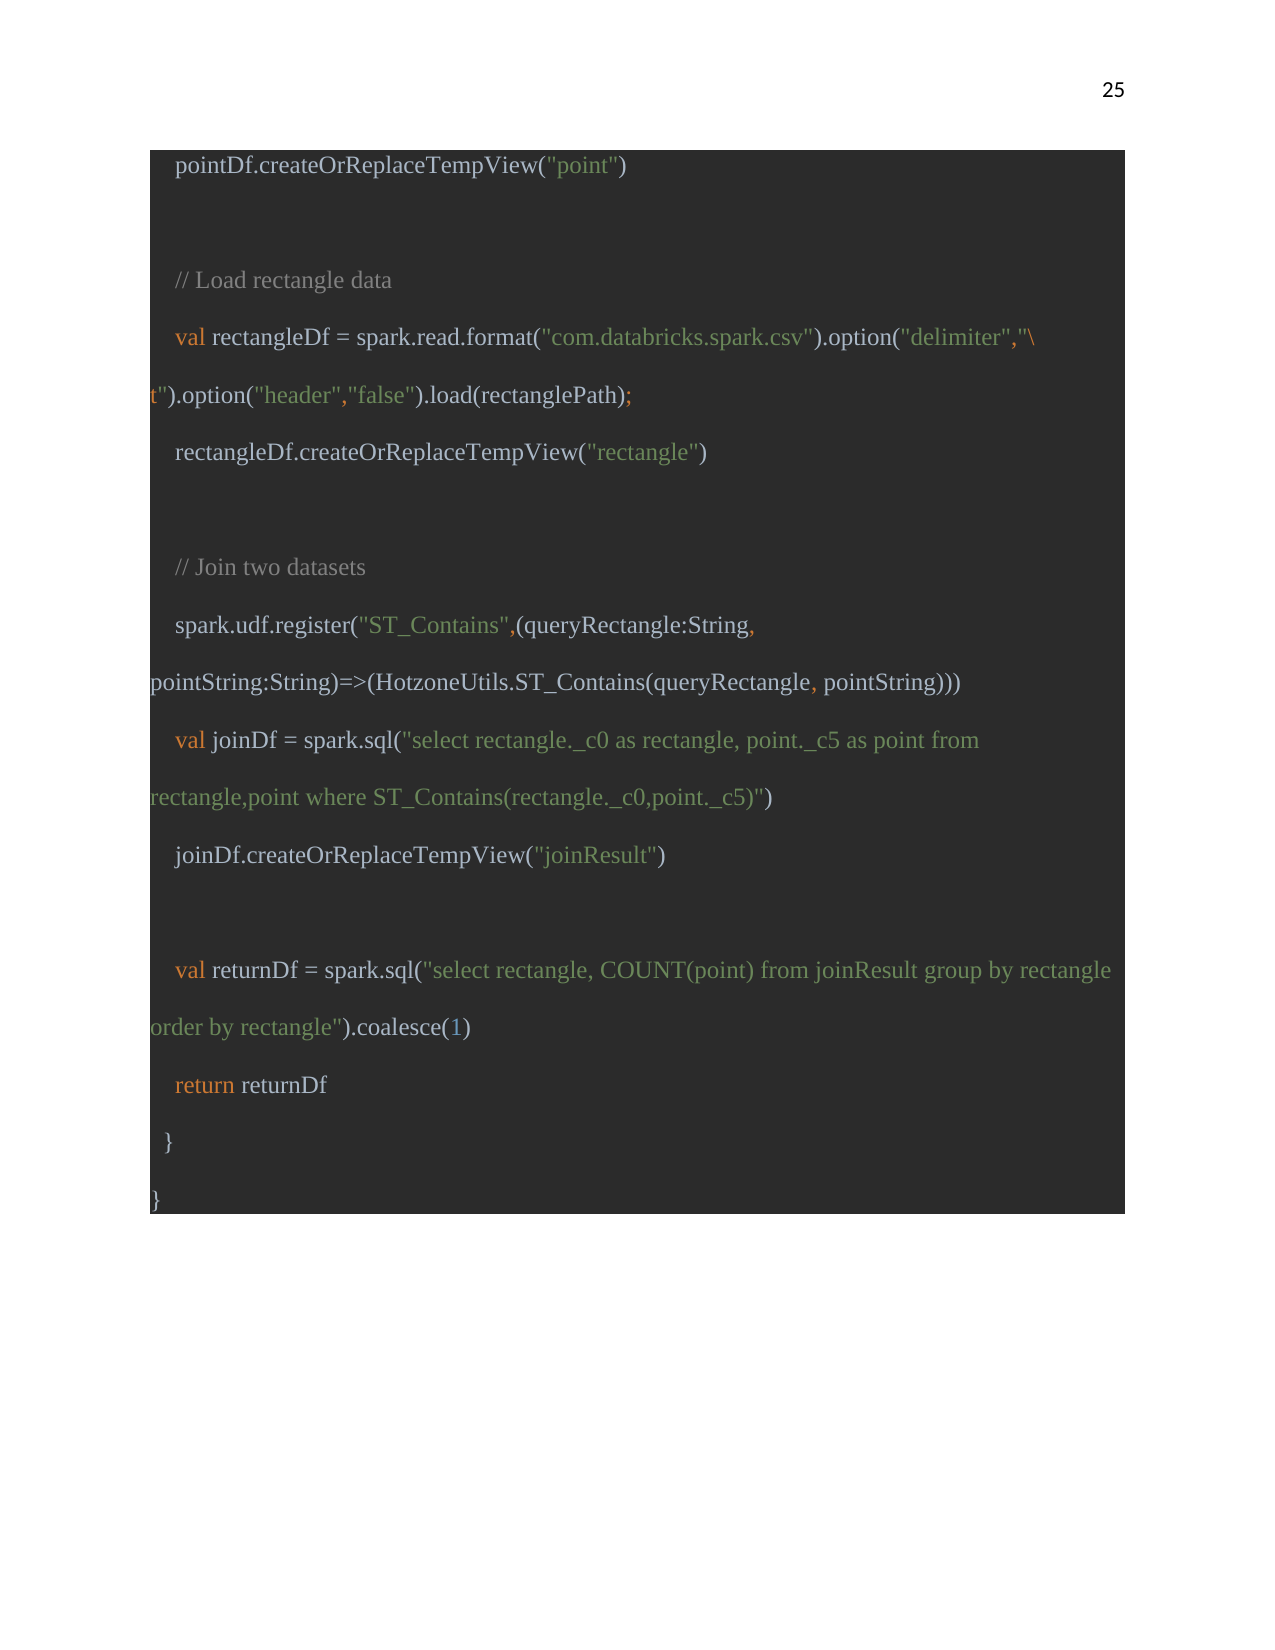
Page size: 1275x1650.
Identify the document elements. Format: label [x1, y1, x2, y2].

text [150, 150, 1125, 1214]
